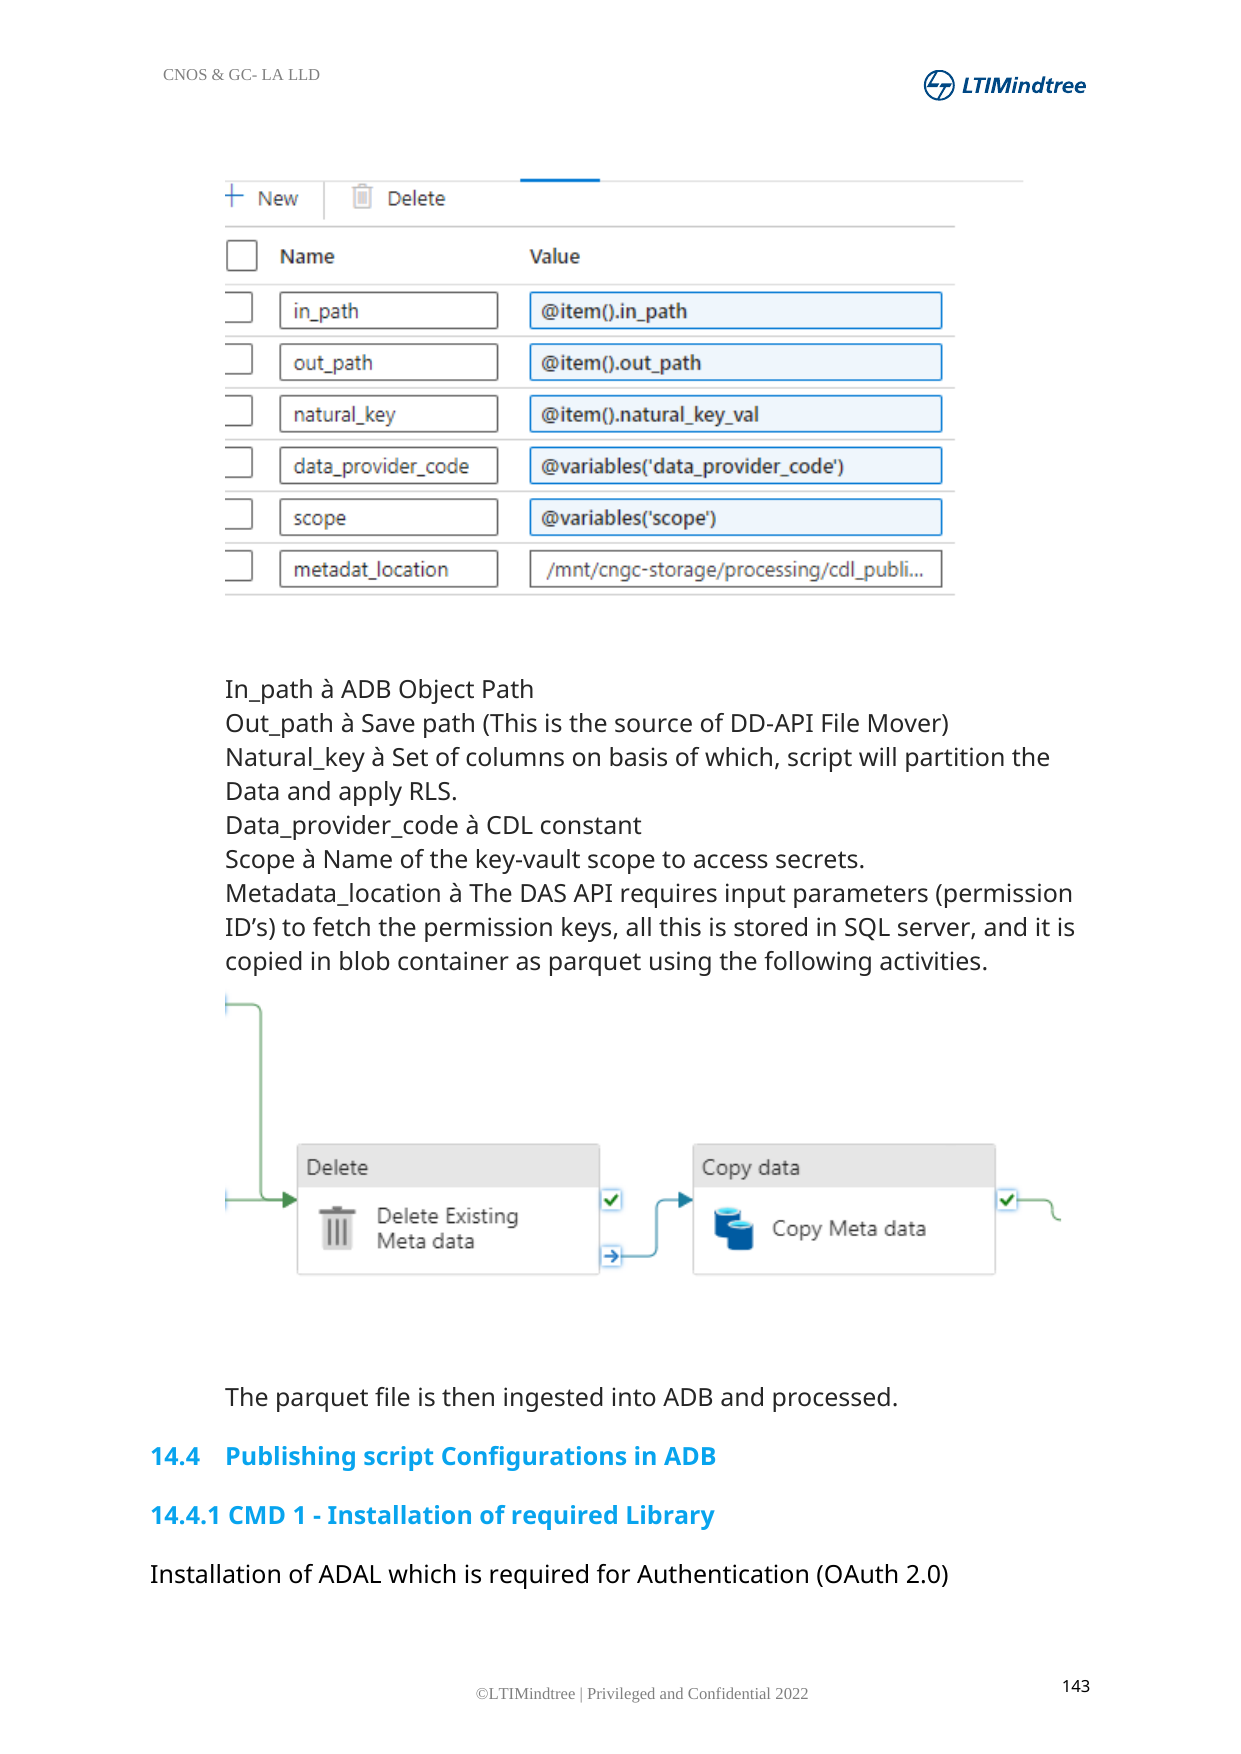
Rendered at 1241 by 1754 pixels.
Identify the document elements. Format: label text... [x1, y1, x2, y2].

list Data_provider_code à CDL constant [225, 808, 1090, 842]
subtitle Publishing script Configurations in ADB [150, 1439, 1090, 1473]
text Installation of ADAL which is required for Authentication (OAuth 2.0) [150, 1557, 1090, 1591]
picture [225, 176, 1024, 638]
list Scope à Name of the key-vault scope to access secrets. [225, 842, 1090, 876]
list The parquet file is then ingested into ADB and processed. [225, 1380, 1090, 1414]
list Metadata_location à The DAS API requires input parameters (permission ID’s) to fetch the permission keys, all this is stored in SQL server, and it is copied in blob container as parquet using the following activities. [225, 876, 1090, 978]
picture [225, 978, 1062, 1380]
list Out_path à Save path (This is the source of DD-API File Mover) [225, 706, 1090, 740]
subtitle 14.4.1 CMD 1 - Installation of required Library [150, 1498, 1090, 1532]
list Natural_key à Set of columns on basis of which, script will partition the Data and apply RLS. [225, 740, 1090, 808]
list In_path à ADB Object Path [225, 672, 1090, 706]
